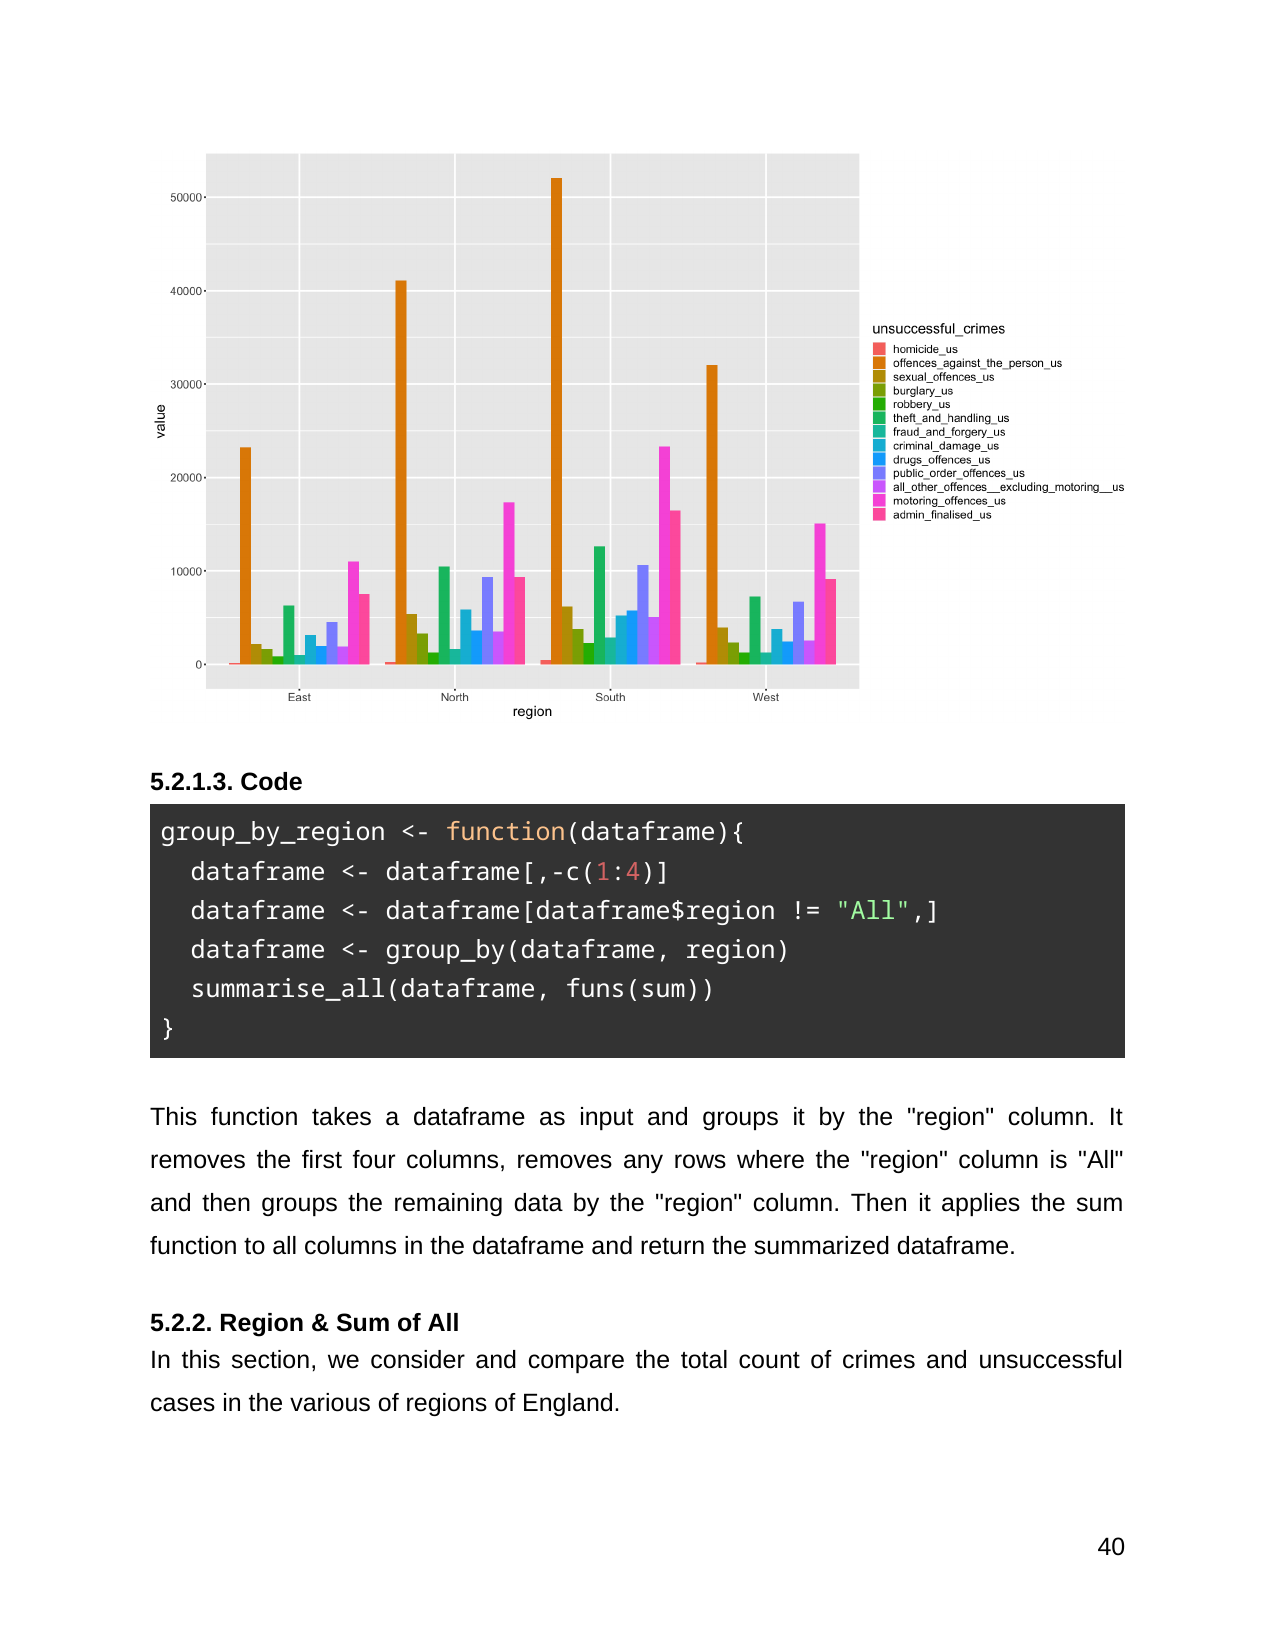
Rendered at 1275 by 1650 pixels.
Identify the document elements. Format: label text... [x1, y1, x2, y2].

subtitle 5.2.1.3. Code [150, 766, 1125, 795]
table_header group_by_region <- function(dataframe){ dataframe <- dataframe[,-c(1:4)] dataframe <- dataframe[dataframe$region != "All",] dataframe <- group_by(dataframe, region) summarise_all(dataframe, funs(sum)) } [150, 804, 1125, 1058]
text This function takes a dataframe as input and groups it by the "region" column. It removes the first four columns, removes any rows where the "region" column is "All" and then groups the remaining data by the "region" column. Then it applies the sum function to all columns in the dataframe and return the summarized dataframe. [150, 1102, 1125, 1260]
text In this section, we consider and compare the total count of crimes and unsuccessful cases in the various of regions of England. [150, 1344, 1125, 1416]
picture [150, 150, 1125, 723]
subtitle 5.2.2. Region & Sum of All [150, 1307, 1125, 1336]
